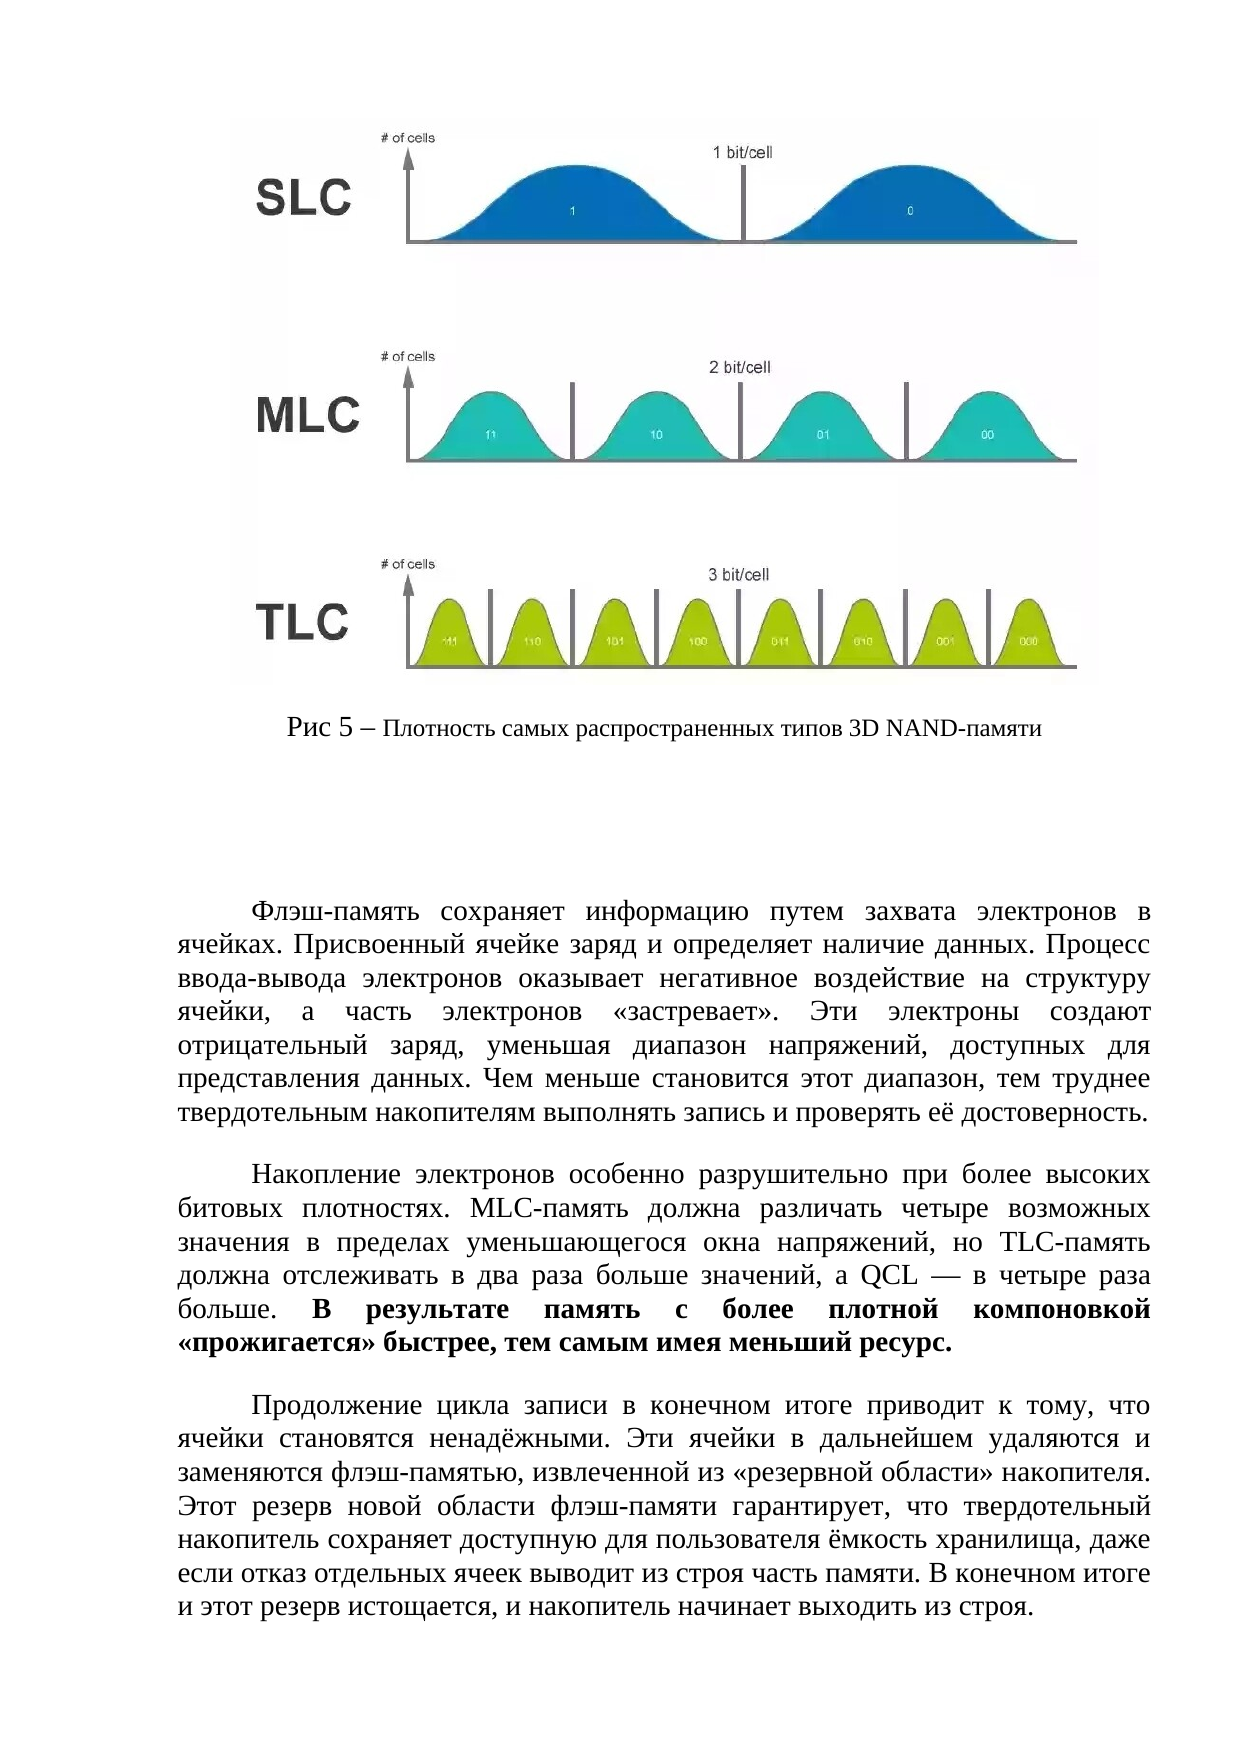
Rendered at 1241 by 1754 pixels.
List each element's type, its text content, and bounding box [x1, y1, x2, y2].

text Рис 5 – Плотность самых распространенных типов 3D NAND-памяти [177, 709, 1152, 743]
picture [230, 118, 1099, 685]
text Продолжение цикла записи в конечном итоге приводит к тому, что ячейки становятся ненадёжными. Эти ячейки в дальнейшем удаляются и заменяются флэш-памятью, извлеченной из «резервной области» накопителя. Этот резерв новой области флэш-памяти гарантирует, что твердотельный накопитель сохраняет доступную для пользователя ёмкость хранилища, даже если отказ отдельных ячеек выводит из строя часть памяти. В конечном итоге и этот резерв истощается, и накопитель начинает выходить из строя. [177, 1387, 1152, 1622]
text Накопление электронов особенно разрушительно при более высоких битовых плотностях. MLC-память должна различать четыре возможных значения в пределах уменьшающегося окна напряжений, но TLС-память должна отслеживать в два раза больше значений, а QCL — в четыре раза больше. В результате память с более плотной компоновкой «прожигается» быстрее, тем самым имея меньший ресурс. [177, 1157, 1152, 1358]
text Флэш-память сохраняет информацию путем захвата электронов в ячейках. Присвоенный ячейке заряд и определяет наличие данных. Процесс ввода-вывода электронов оказывает негативное воздействие на структуру ячейки, а часть электронов «застревает». Эти электроны создают отрицательный заряд, уменьшая диапазон напряжений, доступных для представления данных. Чем меньше становится этот диапазон, тем труднее твердотельным накопителям выполнять запись и проверять её достоверность. [177, 893, 1152, 1127]
